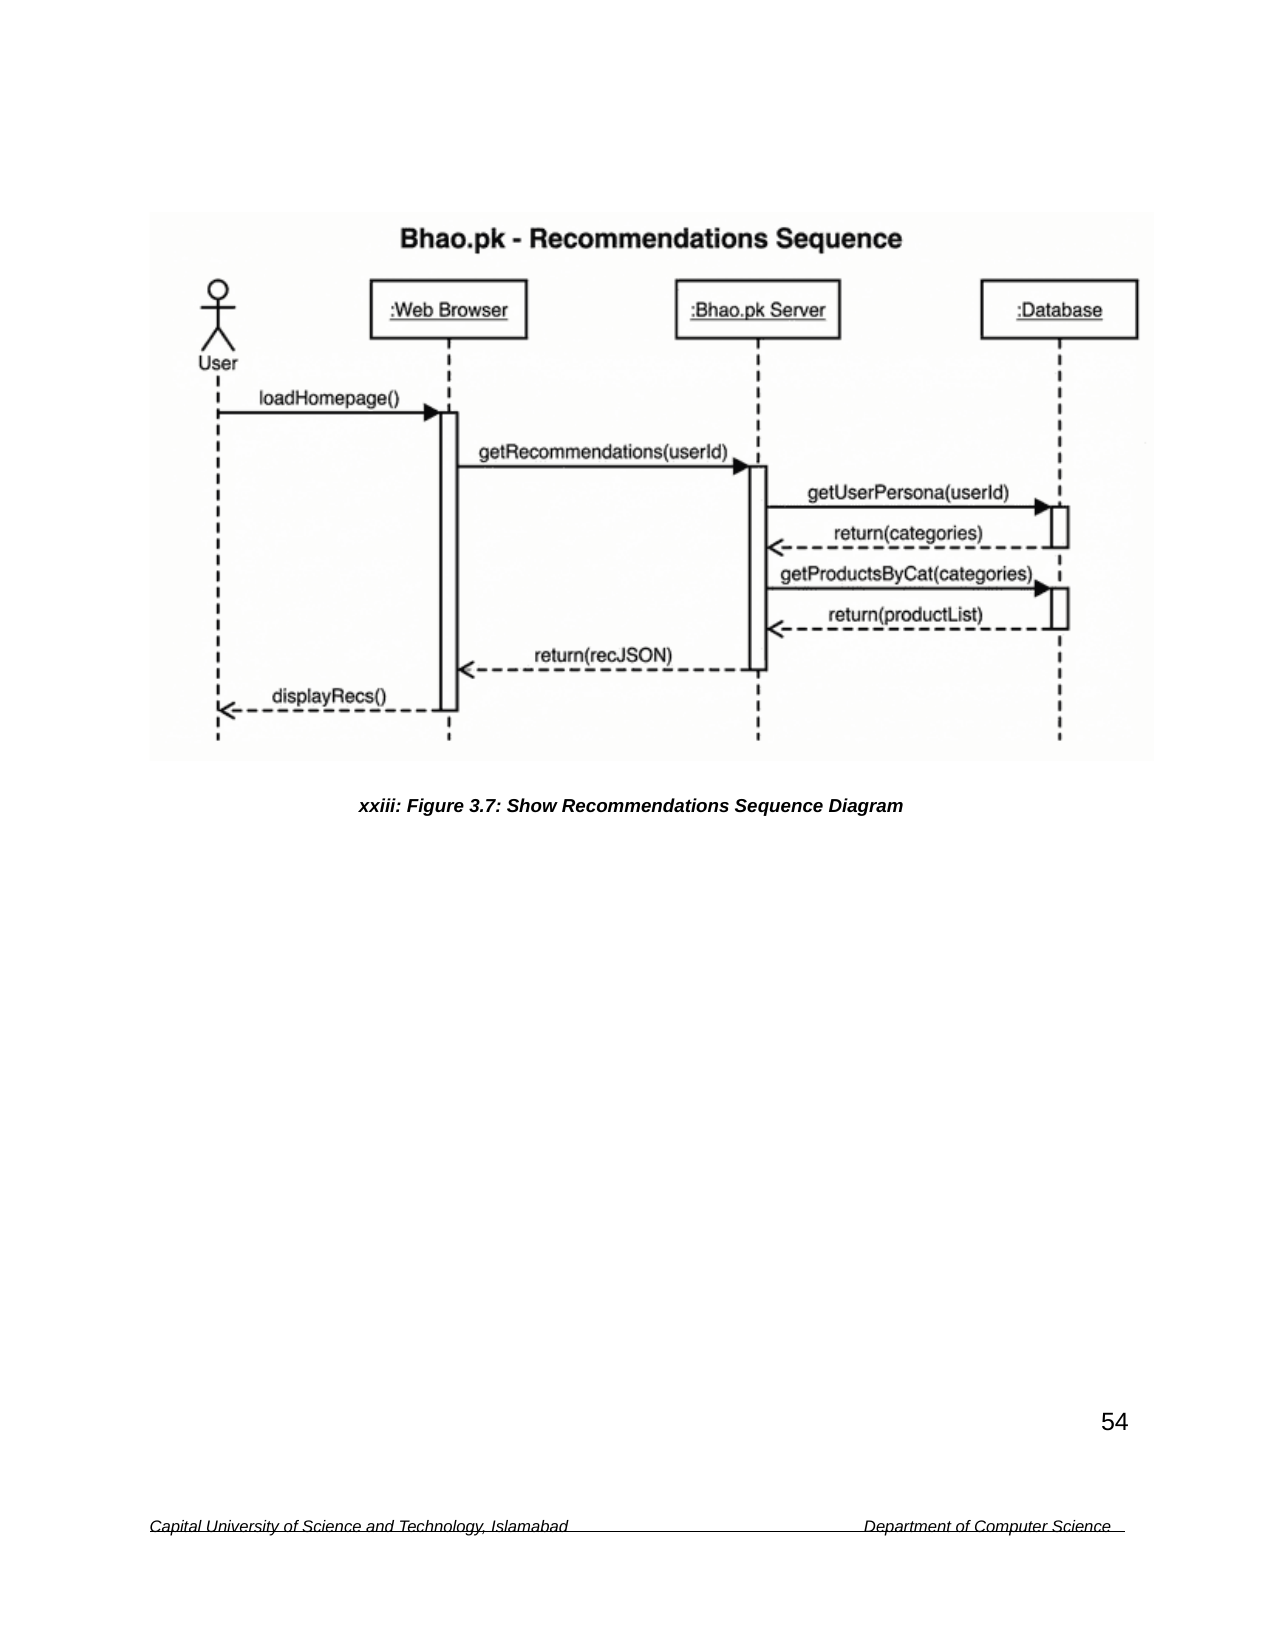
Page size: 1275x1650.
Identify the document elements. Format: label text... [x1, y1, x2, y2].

picture [149, 212, 1154, 761]
text xxiii: Figure 3.7: Show Recommendations Sequence Diagram [236, 795, 1028, 817]
